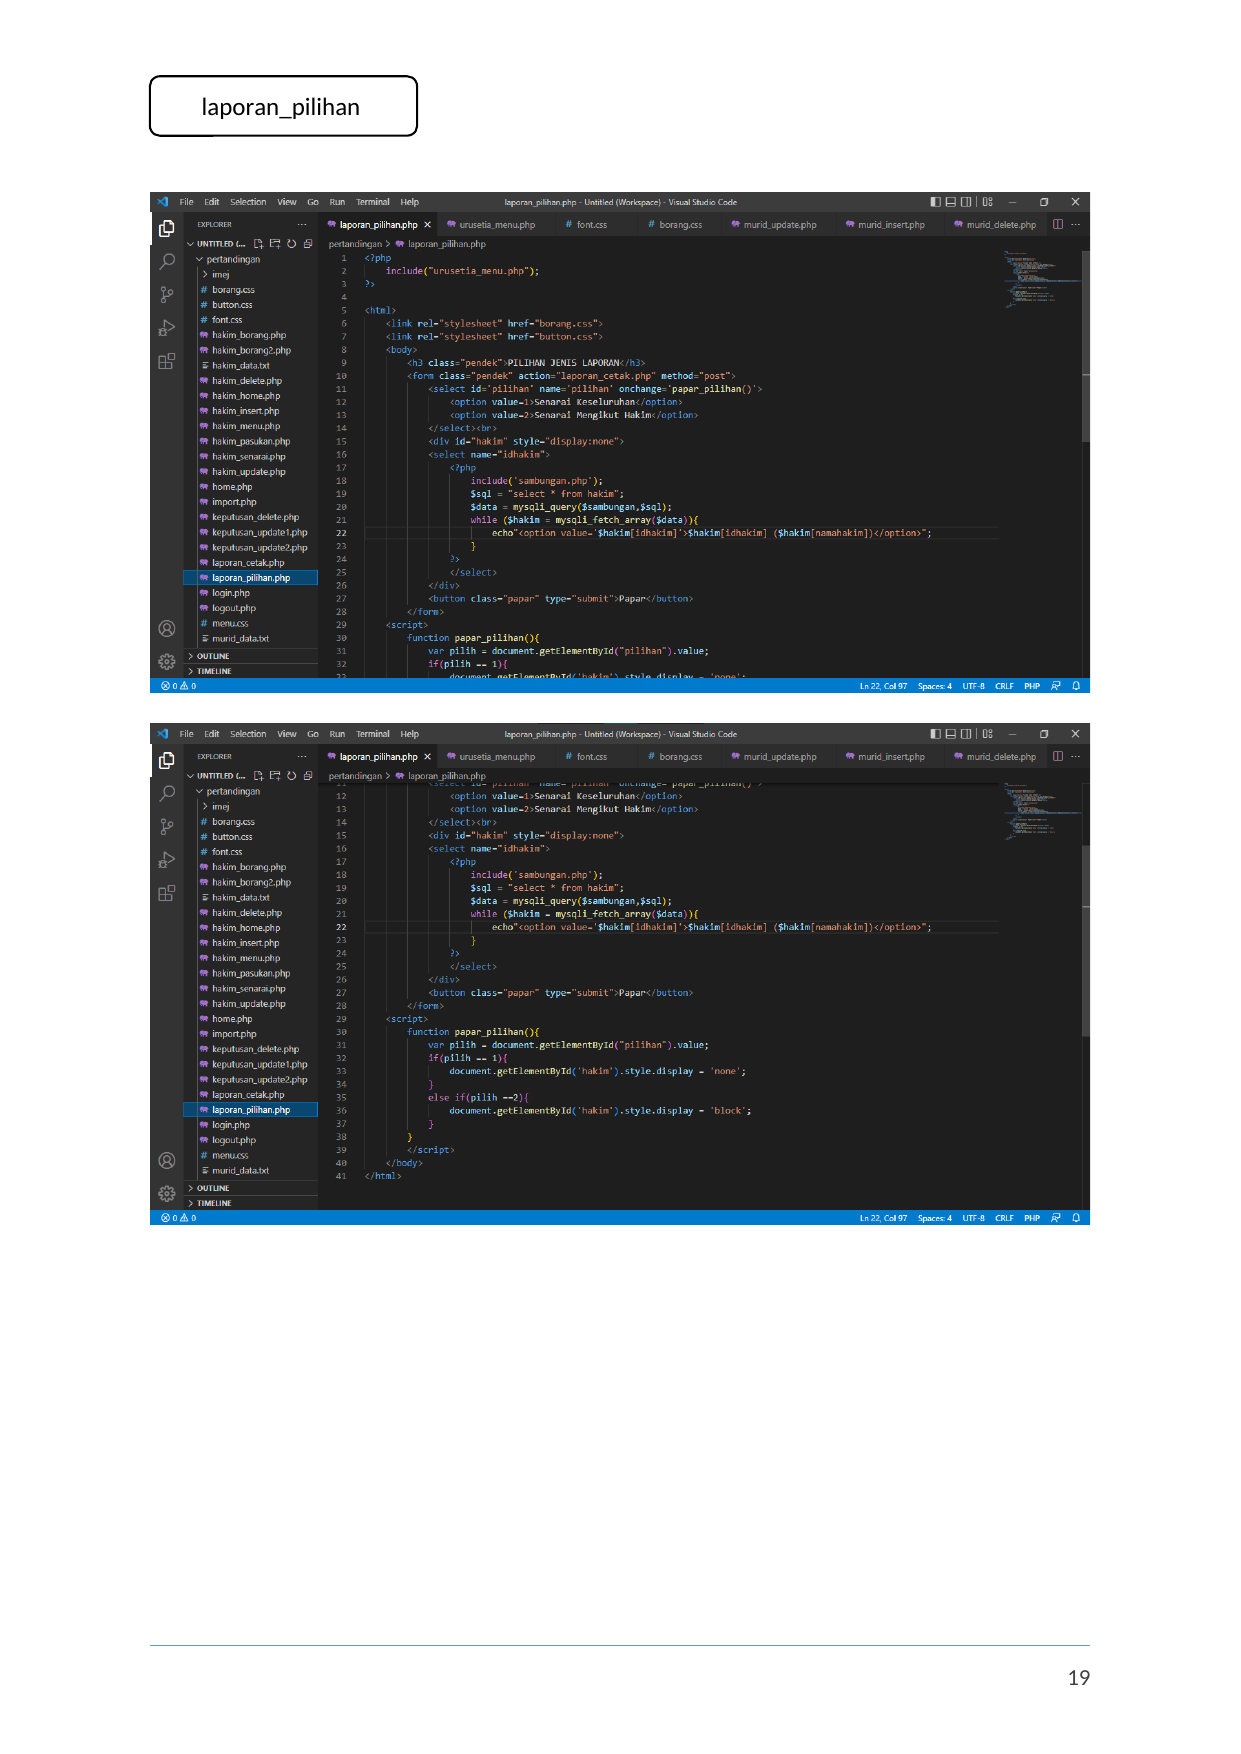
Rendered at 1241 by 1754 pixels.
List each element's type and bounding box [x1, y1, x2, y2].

picture [150, 723, 1091, 1225]
picture [150, 192, 1091, 693]
